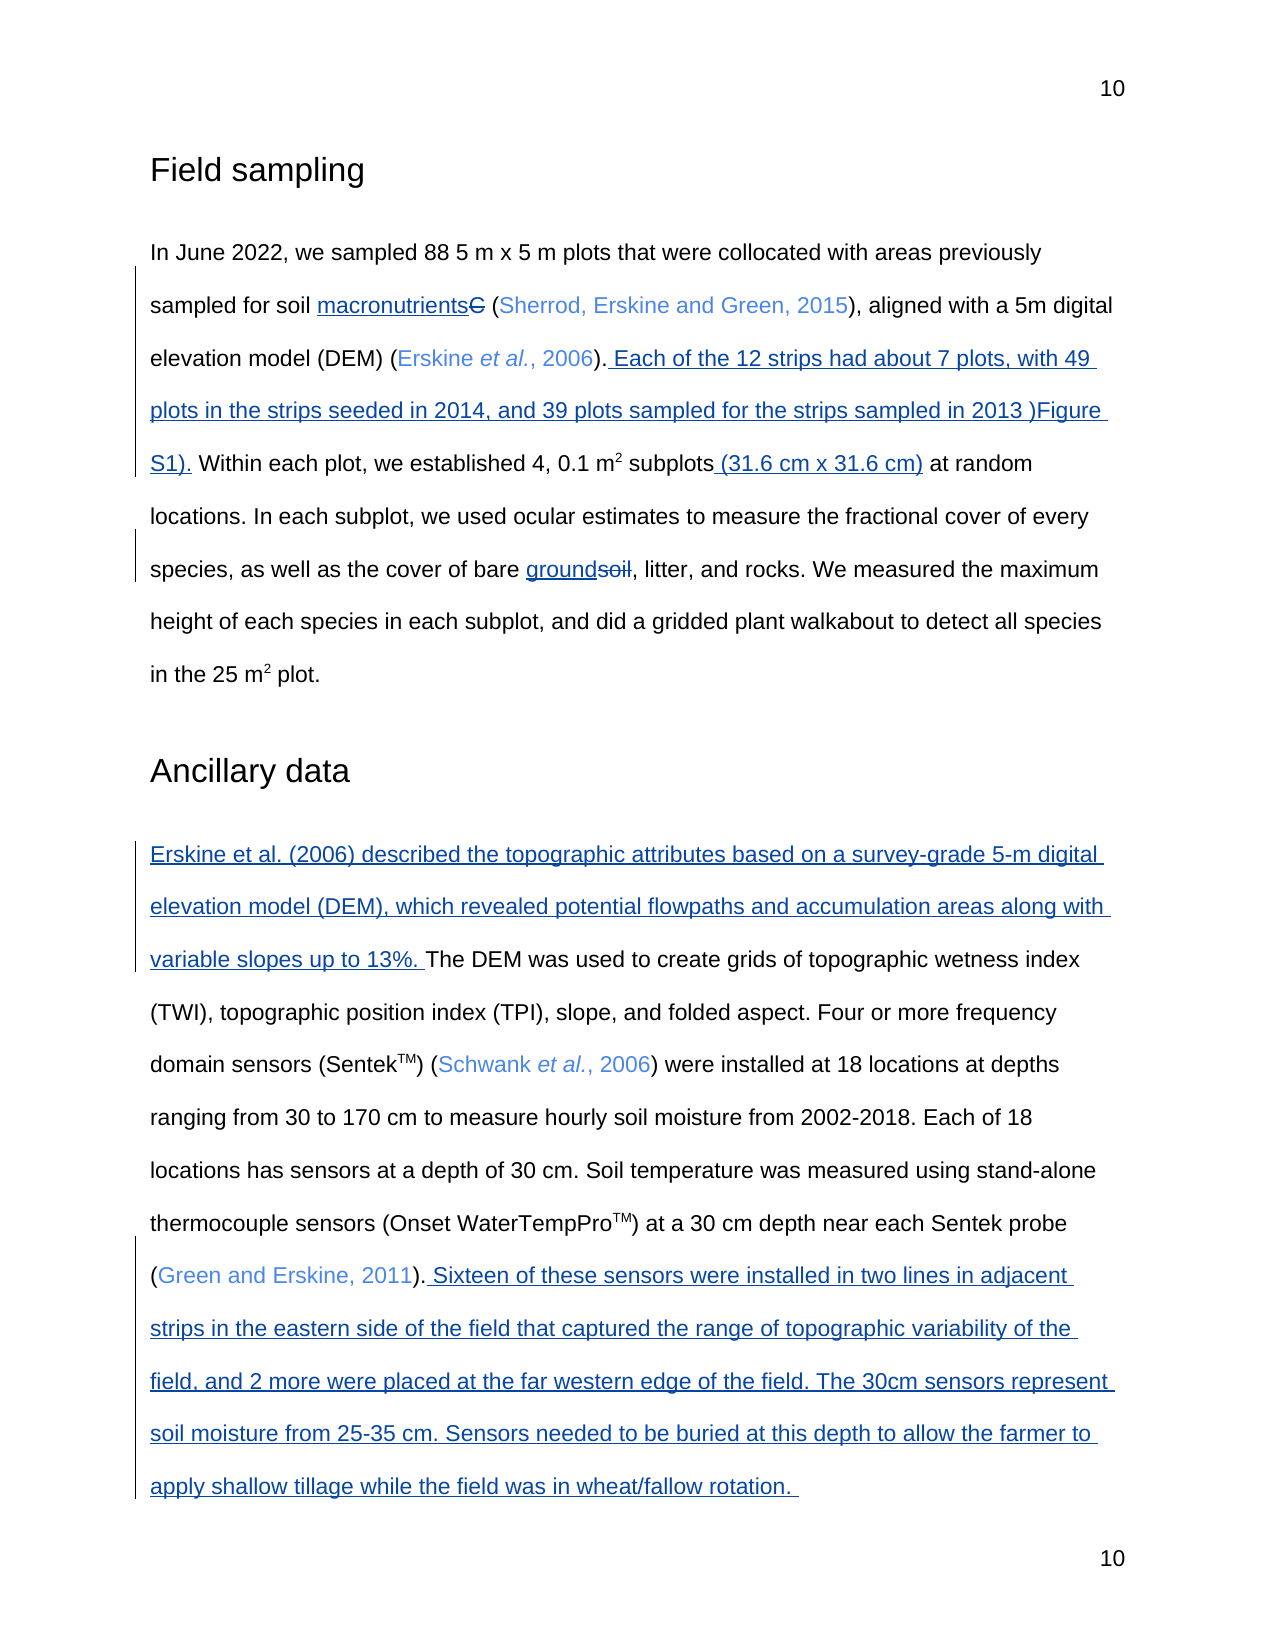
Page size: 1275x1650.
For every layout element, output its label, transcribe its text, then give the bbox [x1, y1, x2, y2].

subtitle Field sampling [150, 150, 1125, 188]
subtitle Ancillary data [150, 751, 1125, 790]
text In June 2022, we sampled 88 5 m x 5 m plots that were collocated with areas previously sampled for soil (Sherrod, Erskine and Green, 2015), aligned with a 5m digital elevation model (DEM) (Erskine et al., 2006). Within each plot, we established 4, 0.1 m2 subplots at random locations. In each subplot, we used ocular estimates to measure the fractional cover of every species, as well as the cover of bare , litter, and rocks. We measured the maximum height of each species in each subplot, and did a gridded plant walkabout to detect all species in the 25 m2 plot. [150, 239, 1125, 687]
text The DEM was used to create grids of topographic wetness index (TWI), topographic position index (TPI), slope, and folded aspect. Four or more frequency domain sensors (SentekTM) (Schwank et al., 2006) were installed at 18 locations at depths ranging from 30 to 170 cm to measure hourly soil moisture from 2002-2018. Each of 18 locations has sensors at a depth of 30 cm. Soil temperature was measured using stand-alone thermocouple sensors (Onset WaterTempProTM) at a 30 cm depth near each Sentek probe (Green and Erskine, 2011). [150, 841, 1125, 1499]
